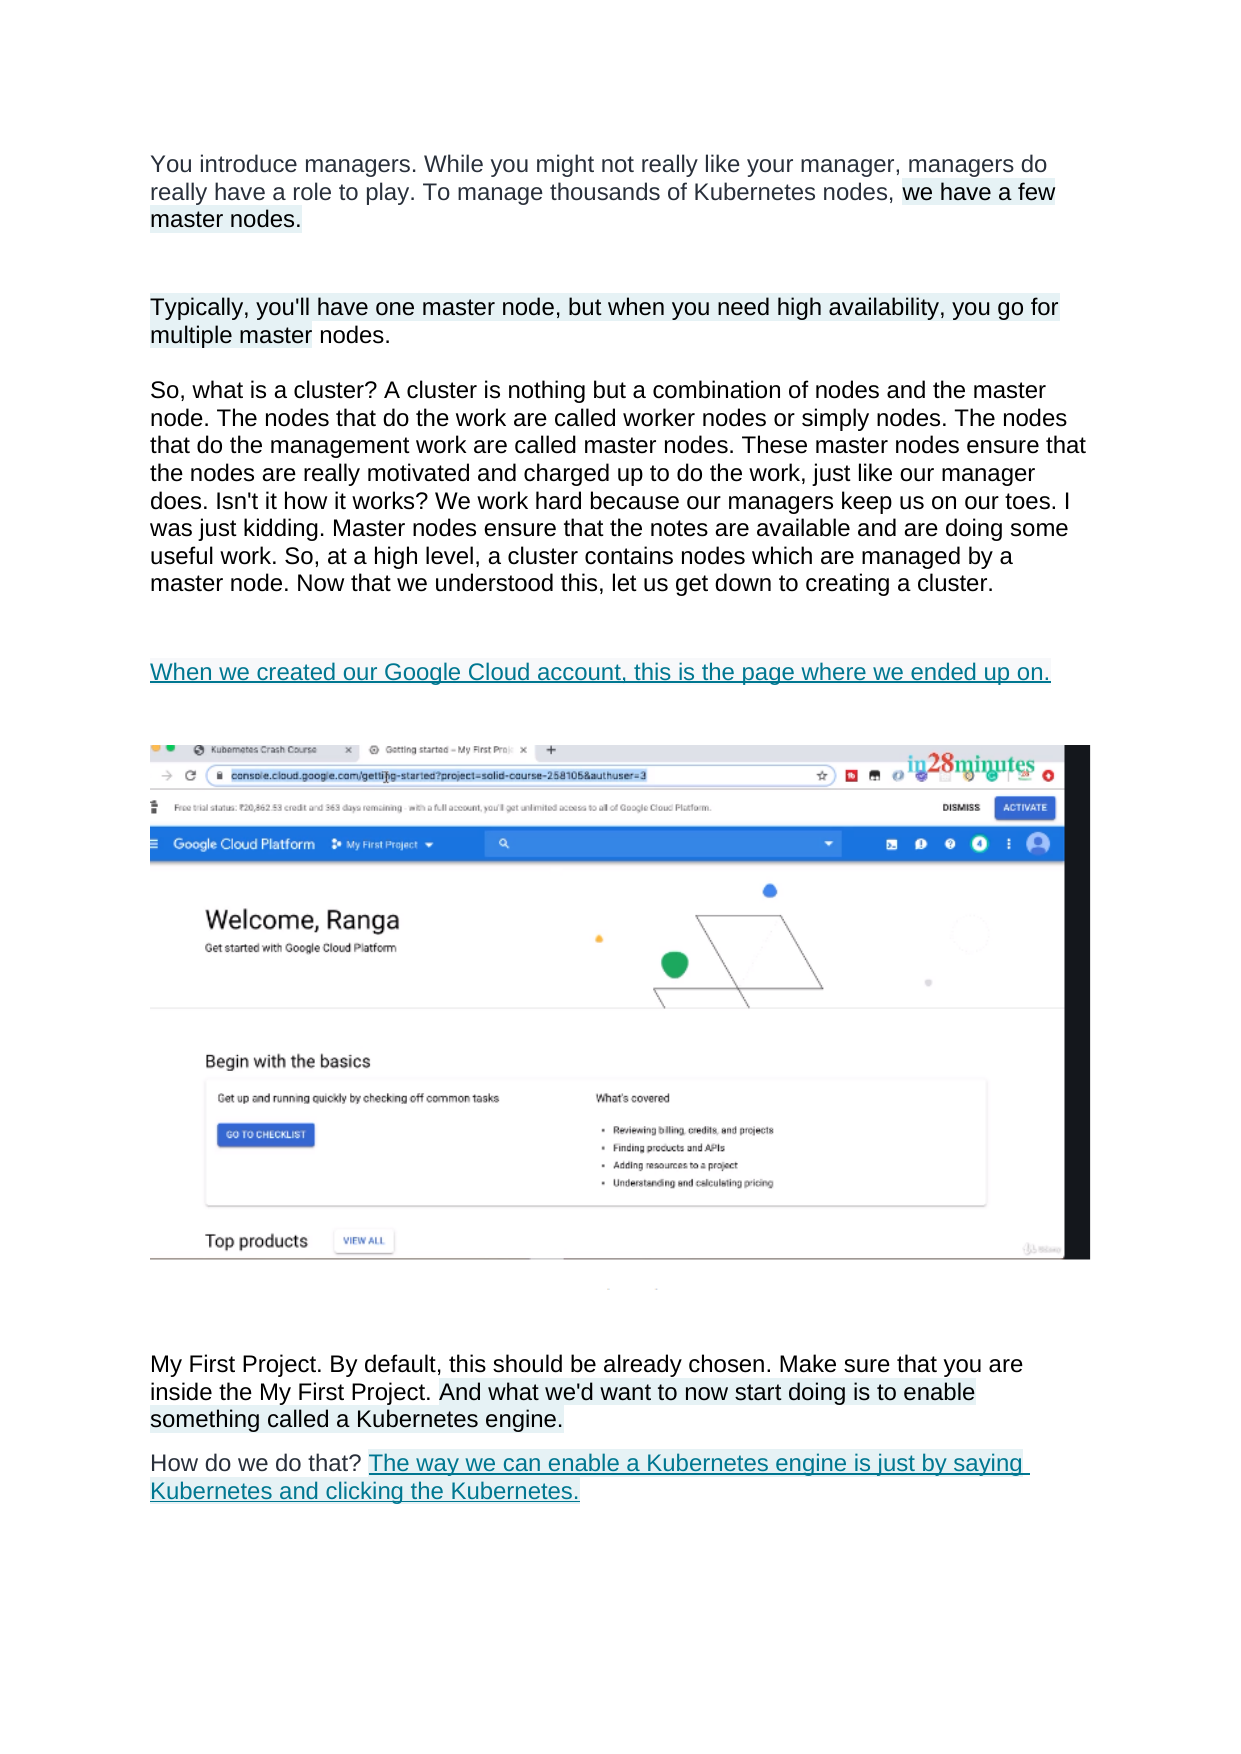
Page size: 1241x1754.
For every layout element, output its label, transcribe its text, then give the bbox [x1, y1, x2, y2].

picture [150, 745, 1091, 1290]
text Typically, you'll have one master node, but when you need high availability, you go for multiple master nodes. [312, 293, 1090, 348]
text My First Project. By default, this should be already chosen. Make sure that you are inside the My First Project. And what we'd want to now start doing is to enable something called a Kubernetes engine. [150, 1350, 1090, 1433]
text So, what is a cluster? A cluster is nothing but a combination of nodes and the master node. The nodes that do the work are called worker nodes or simply nodes. The nodes that do the management work are called master nodes. These master nodes ensure that the nodes are really motivated and charged up to do the work, just like our manager does. Isn't it how it works? We work hard because our managers keep us on our toes. I was just kidding. Master nodes ensure that the notes are available and are doing some useful work. So, at a high level, a cluster contains nodes which are managed by a master node. Now that we understood this, let us get down to creating a cluster. [150, 376, 1090, 597]
text How do we do that? The way we can enable a Kubernetes engine is just by saying Kubernetes and clicking the Kubernetes. [580, 1449, 1090, 1504]
text You introduce managers. While you might not really like your manager, managers do really have a role to play. To manage thousands of Kubernetes nodes, we have a few master nodes. [150, 150, 1090, 233]
text When we created our Google Cloud account, this is the page where we ended up on. [150, 657, 1090, 685]
